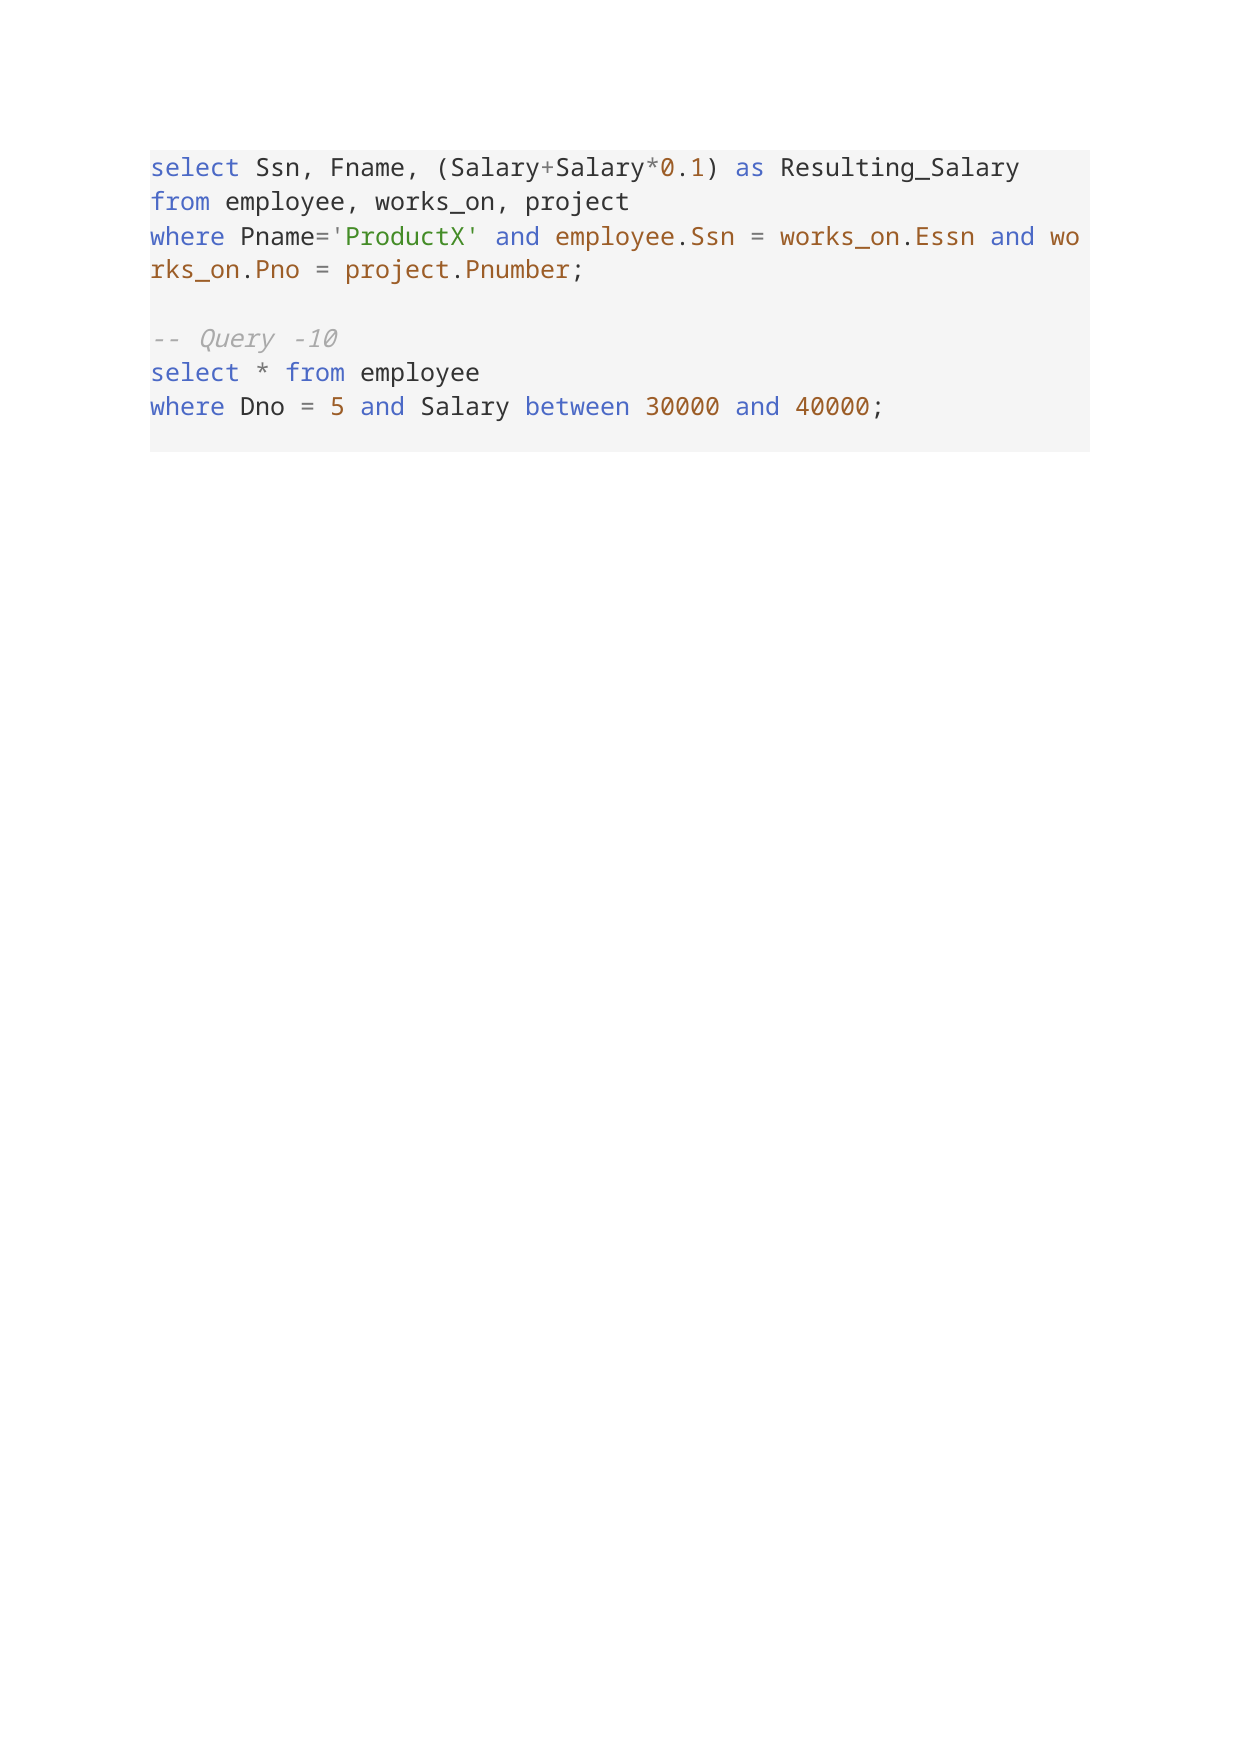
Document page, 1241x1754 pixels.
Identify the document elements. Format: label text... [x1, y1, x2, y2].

text select * from employee [150, 354, 1090, 388]
text from employee, works_on, project [150, 184, 1090, 218]
text where Pname='ProductX' and employee.Ssn = works_on.Essn and works_on.Pno = project.Pnumber; [150, 218, 1090, 286]
text select Ssn, Fname, (Salary+Salary*0.1) as Resulting_Salary [150, 150, 1090, 184]
text where Dno = 5 and Salary between 30000 and 40000; [150, 388, 1090, 422]
text -- Query -10 [150, 320, 1090, 354]
